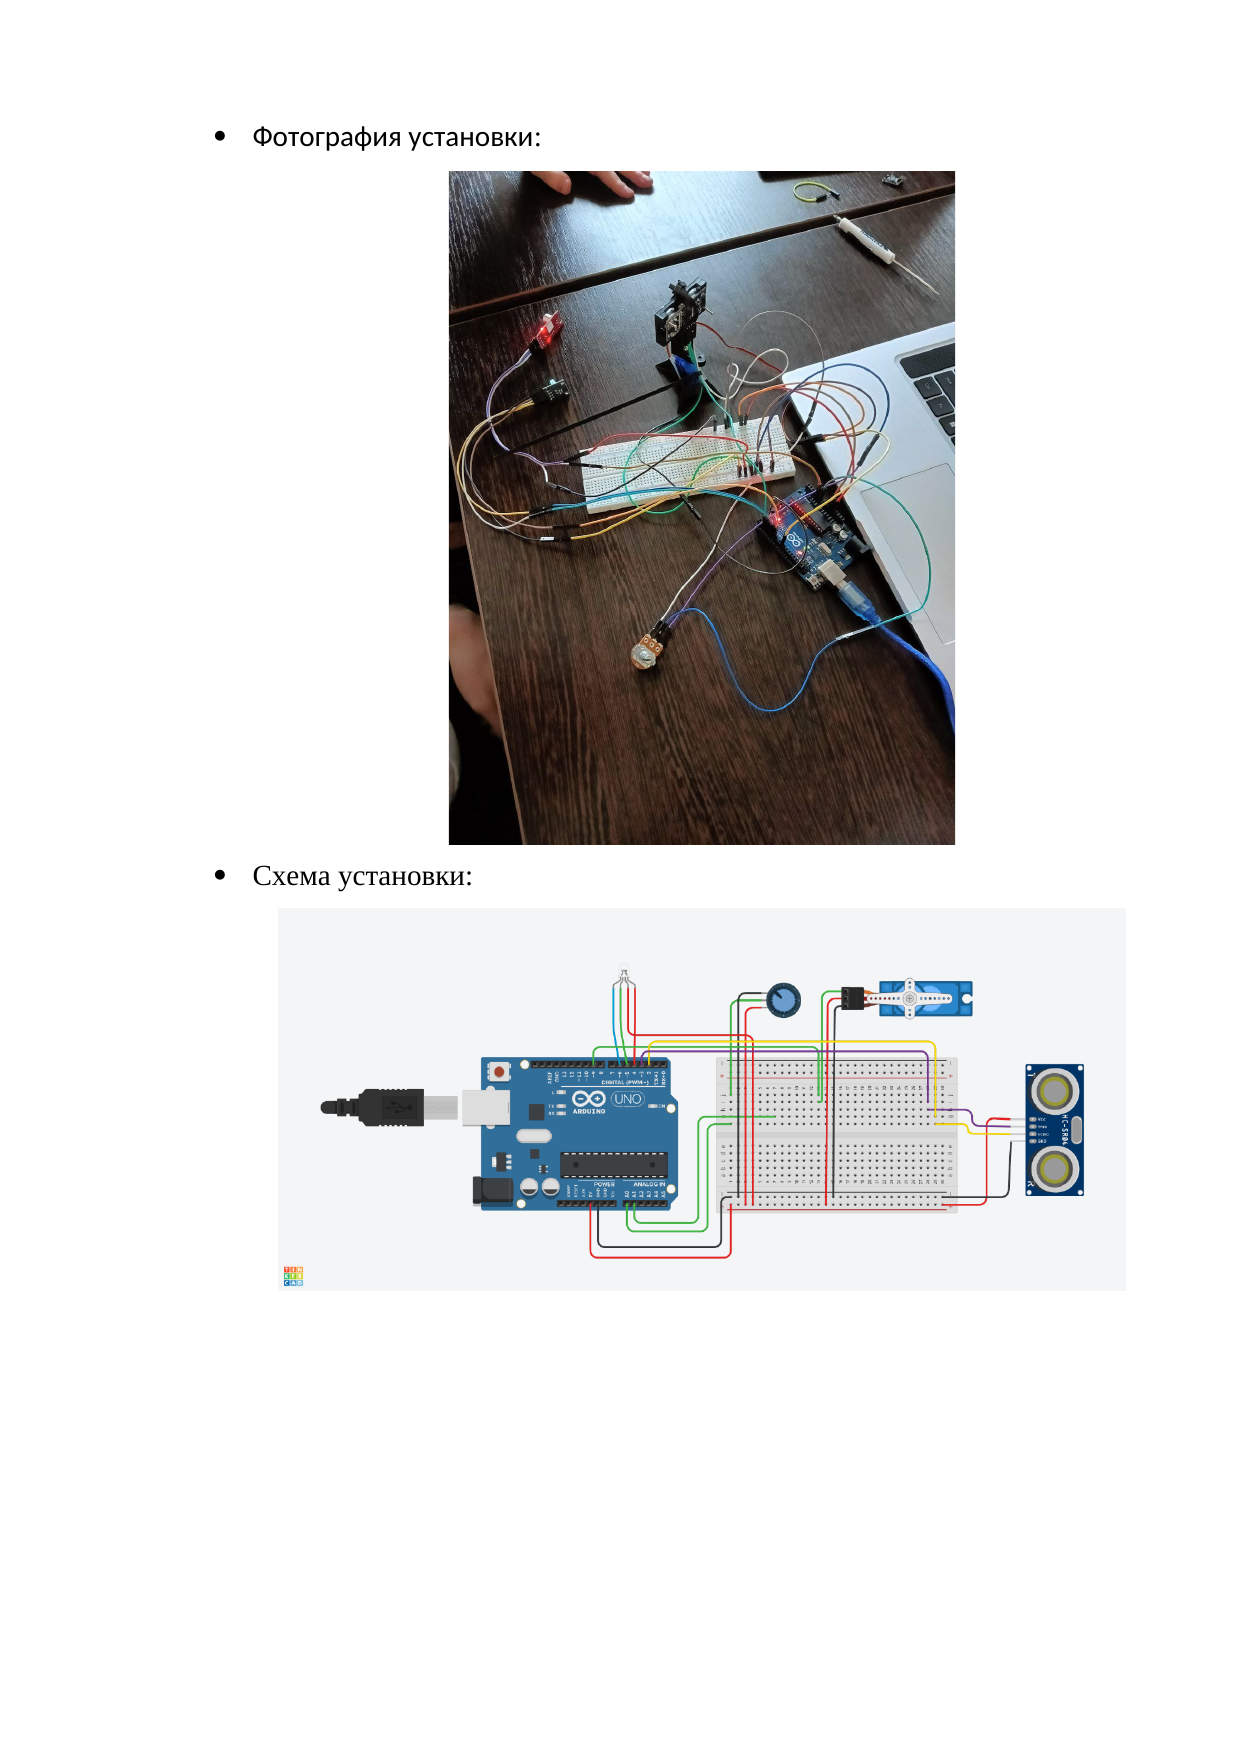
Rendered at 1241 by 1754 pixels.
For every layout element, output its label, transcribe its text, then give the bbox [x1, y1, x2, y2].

list Схема установки: [215, 858, 1152, 892]
list Фотография установки: [215, 118, 1152, 154]
picture [278, 908, 1126, 1291]
picture [448, 171, 956, 845]
